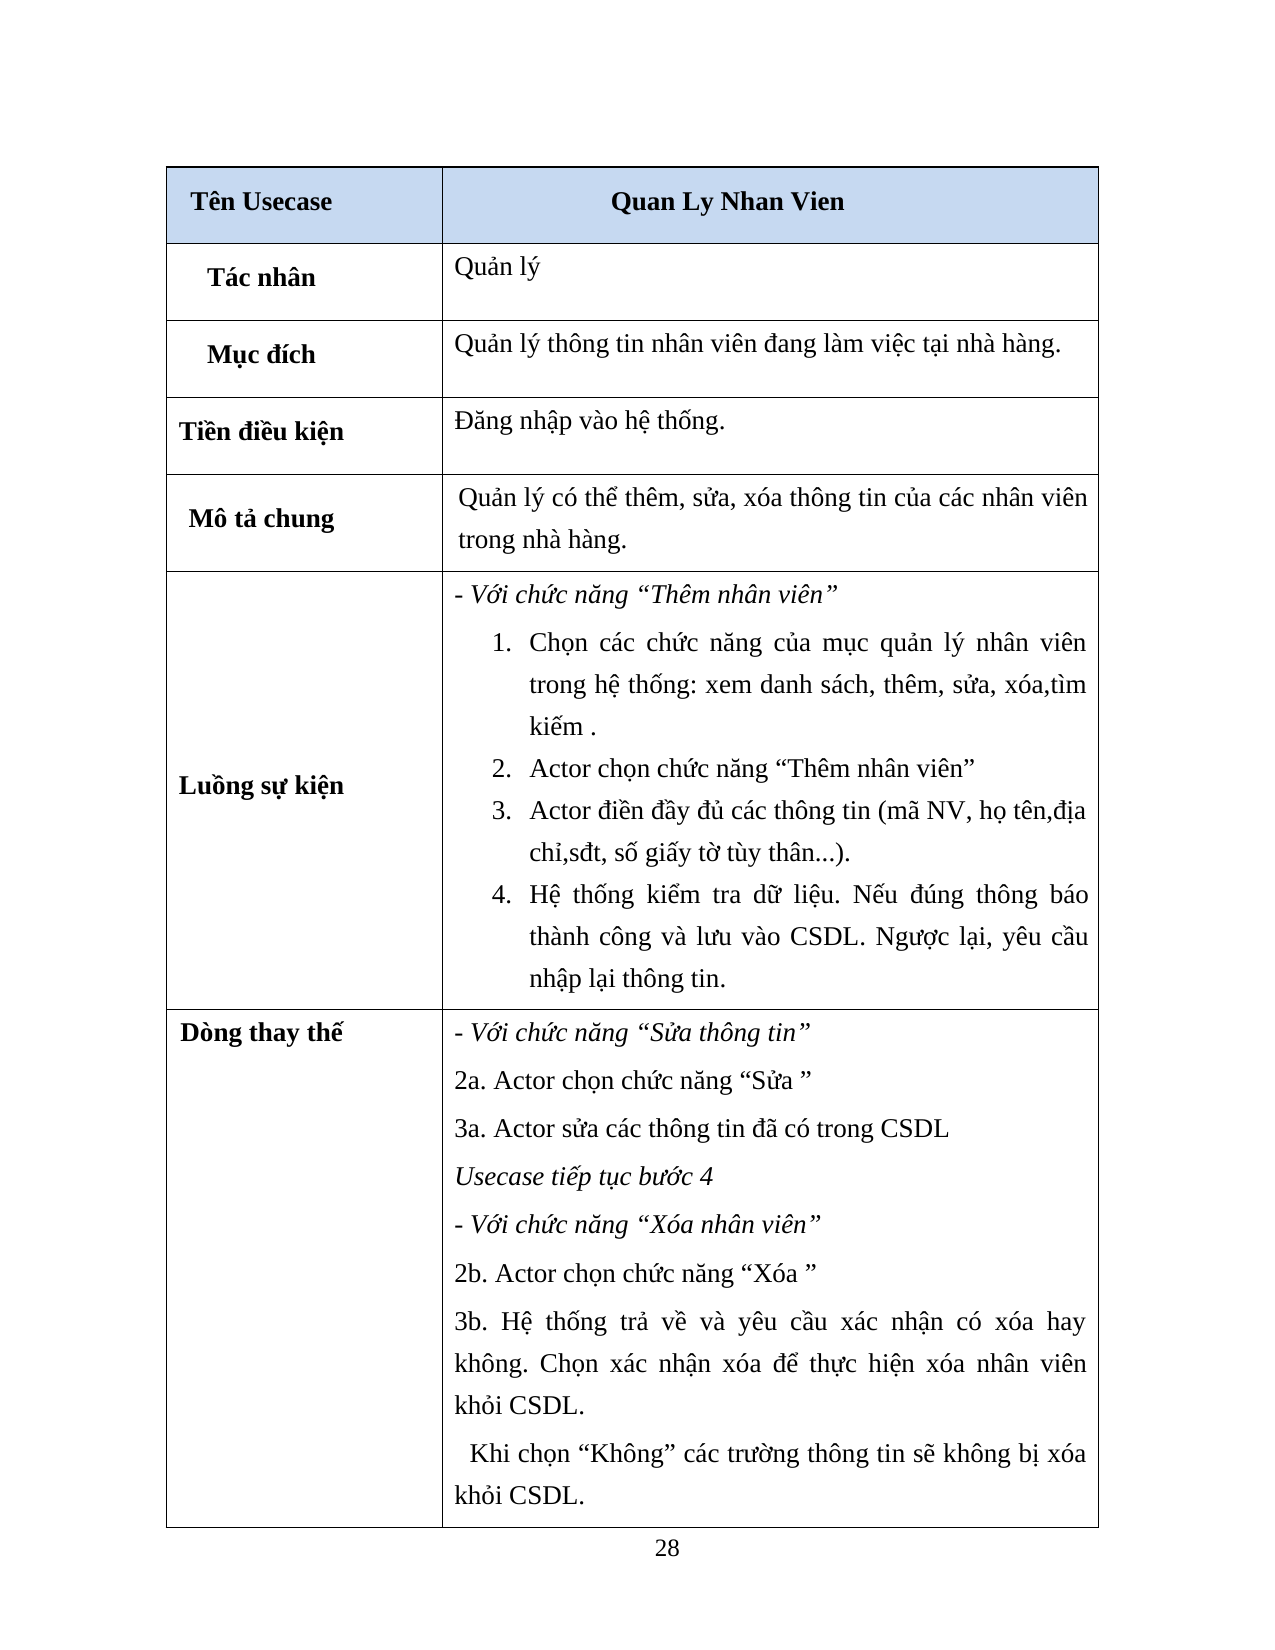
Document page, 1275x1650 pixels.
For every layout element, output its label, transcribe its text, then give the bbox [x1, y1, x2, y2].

table_cell Quản lý có thể thêm, sửa, xóa thông tin của các nhân viên trong nhà hàng. [443, 475, 1098, 571]
table_cell Quản lý [443, 244, 1098, 320]
table_cell Luồng sự kiện [167, 572, 442, 1008]
table_cell Tác nhân [167, 244, 442, 320]
table_cell Quản lý thông tin nhân viên đang làm việc tại nhà hàng. [443, 321, 1098, 397]
table_header Quan Ly Nhan Vien [443, 168, 1098, 243]
table_cell Đăng nhập vào hệ thống. [443, 398, 1098, 474]
table_cell Dòng thay thế [167, 1010, 442, 1527]
table_header Tên Usecase [167, 168, 442, 243]
table_cell Mô tả chung [167, 475, 442, 571]
table_cell Mục đích [167, 321, 442, 397]
table_cell - Với chức năng “Thêm nhân viên” Chọn các chức năng của mục quản lý nhân viên trong hệ thống: xem danh sách, thêm, sửa, xóa,tìm kiếm . Actor chọn chức năng “Thêm nhân viên” Actor điền đầy đủ các thông tin (mã NV, họ tên,địa chỉ,sđt, số giấy tờ tùy thân...). Hệ thống kiểm tra dữ liệu. Nếu đúng thông báo thành công và lưu vào CSDL. Ngược lại, yêu cầu nhập lại thông tin. [443, 572, 1098, 1008]
table_cell Tiền điều kiện [167, 398, 442, 474]
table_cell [443, 1010, 1098, 1527]
